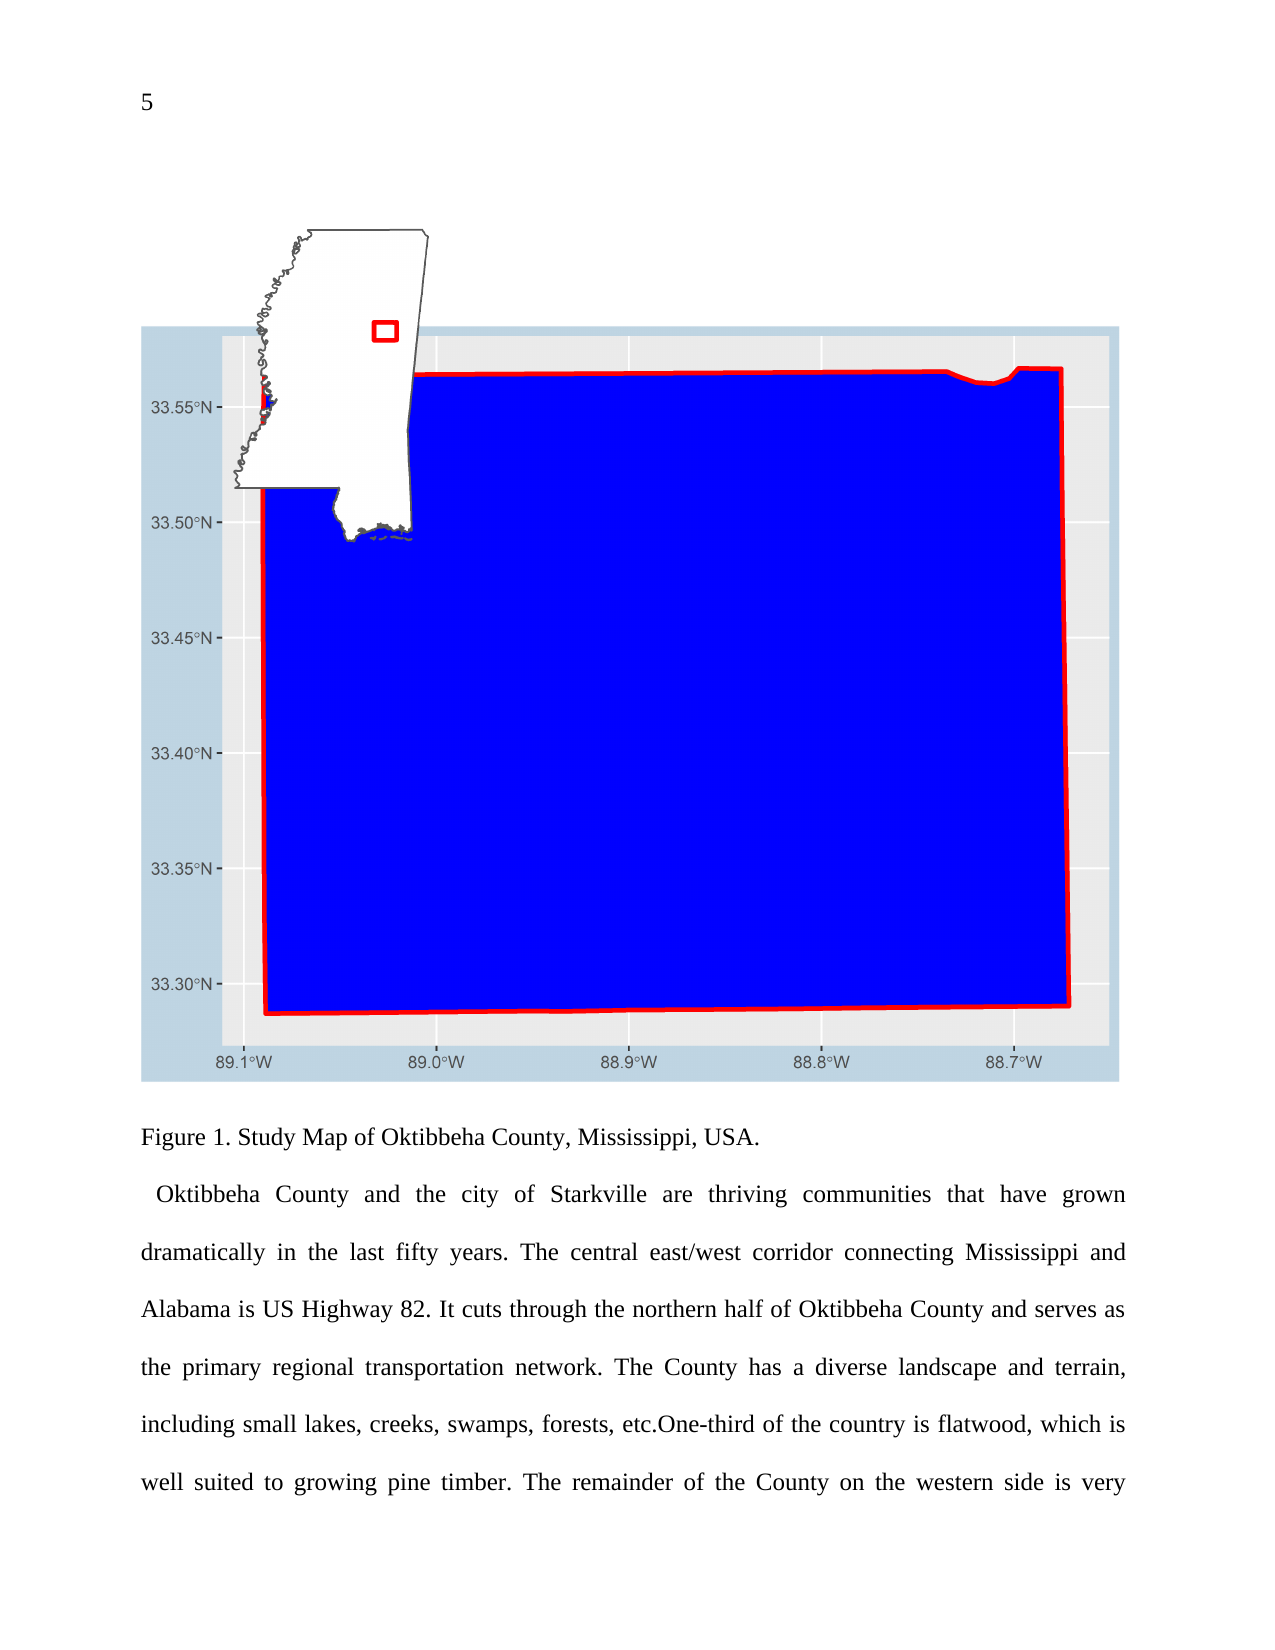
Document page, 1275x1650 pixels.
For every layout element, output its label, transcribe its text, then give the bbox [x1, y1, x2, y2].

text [141, 1179, 1127, 1496]
text Figure 1. Study Map of Oktibbeha County, Mississippi, USA. [141, 1122, 1127, 1151]
picture [140, 215, 1120, 1094]
